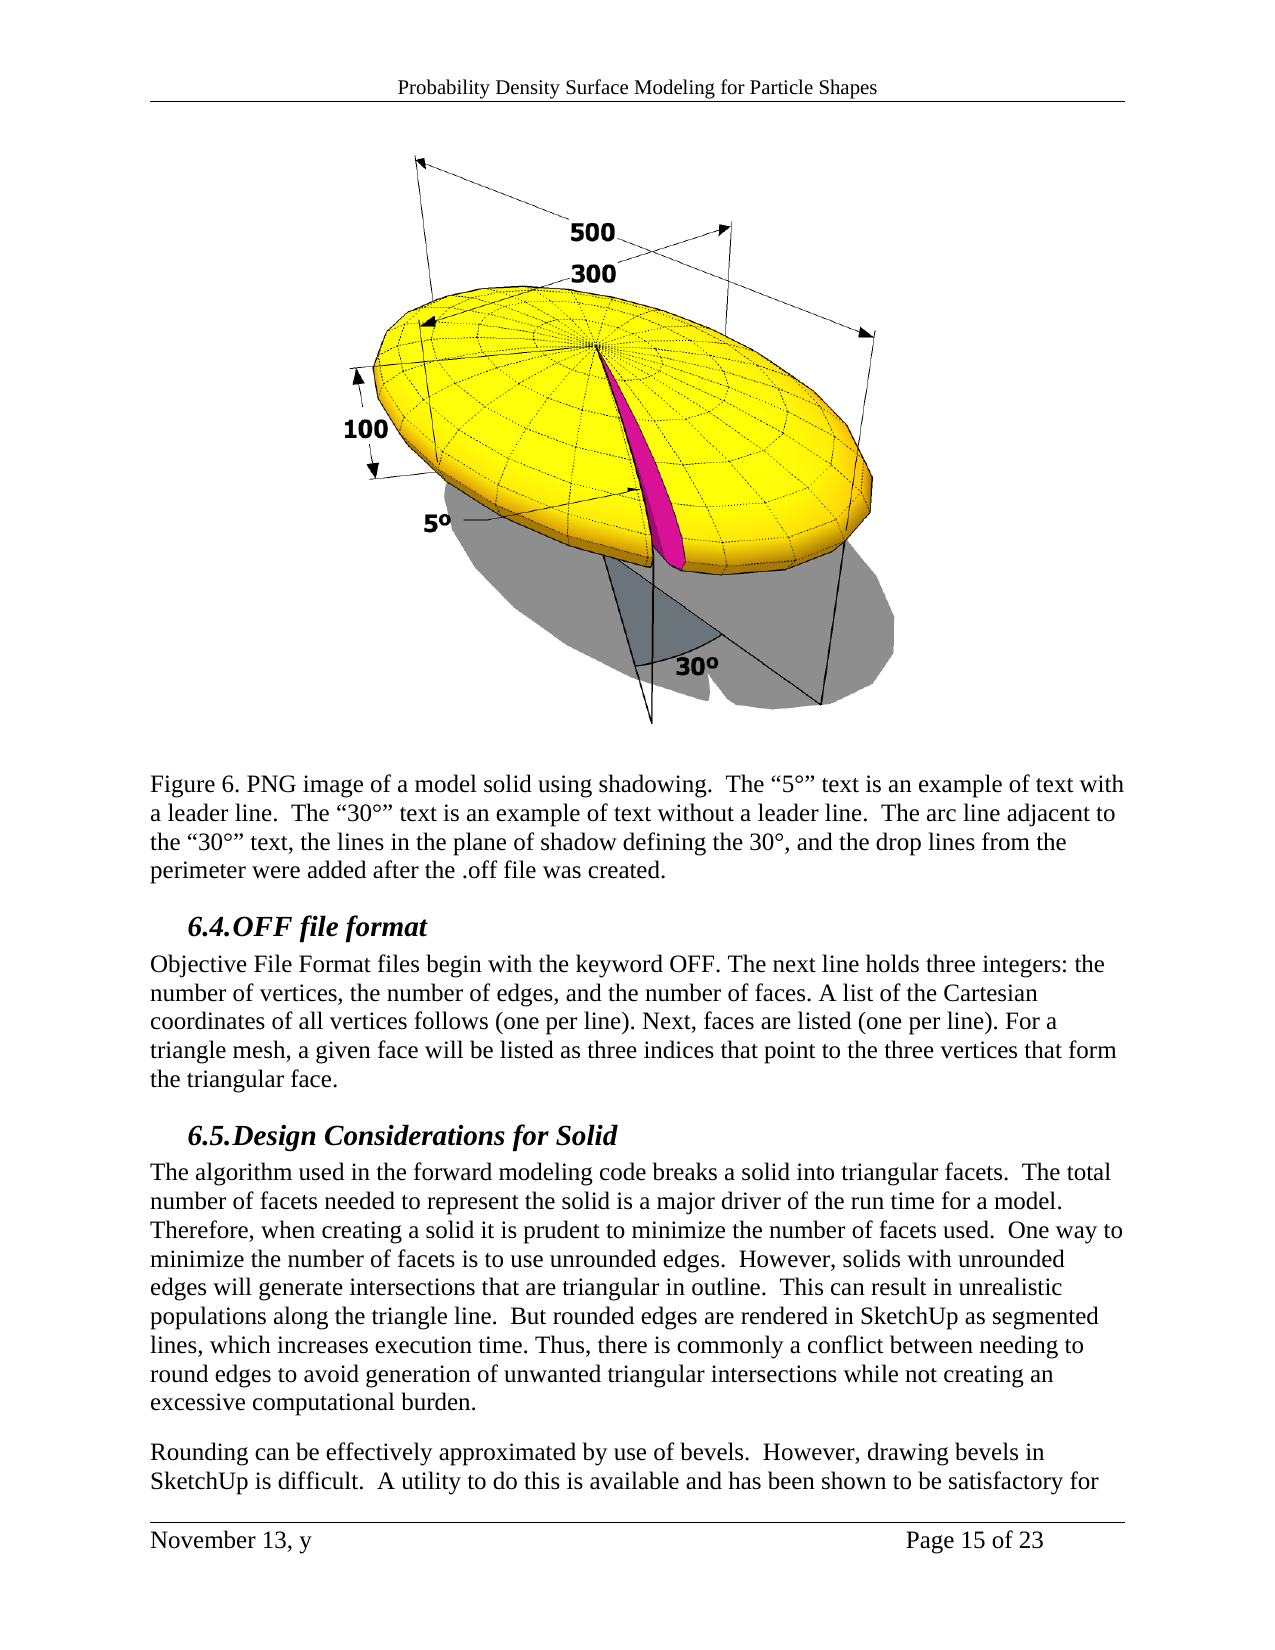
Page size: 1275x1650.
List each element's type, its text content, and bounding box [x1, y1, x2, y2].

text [150, 1437, 1125, 1494]
subtitle Design Considerations for Solid [187, 1118, 1125, 1151]
picture [260, 150, 1015, 749]
subtitle OFF file format [187, 909, 1125, 943]
text Figure 6. PNG image of a model solid using shadowing. The “5°” text is an example of text with a leader line. The “30°” text is an example of text without a leader line. The arc line adjacent to the “30°” text, the lines in the plane of shadow defining the 30°, and the drop lines from the perimeter were added after the .off file was created. [150, 769, 1125, 884]
text The algorithm used in the forward modeling code breaks a solid into triangular facets. The total number of facets needed to represent the solid is a major driver of the run time for a model. Therefore, when creating a solid it is prudent to minimize the number of facets used. One way to minimize the number of facets is to use unrounded edges. However, solids with unrounded edges will generate intersections that are triangular in outline. This can result in unrealistic populations along the triangle line. But rounded edges are rendered in SketchUp as segmented lines, which increases execution time. Thus, there is commonly a conflict between needing to round edges to avoid generation of unwanted triangular intersections while not creating an excessive computational burden. [150, 1157, 1125, 1416]
text Objective File Format files begin with the keyword OFF. The next line holds three integers: the number of vertices, the number of edges, and the number of faces. A list of the Cartesian coordinates of all vertices follows (one per line). Next, faces are listed (one per line). For a triangle mesh, a given face will be listed as three indices that point to the three vertices that form the triangular face. [150, 949, 1125, 1093]
